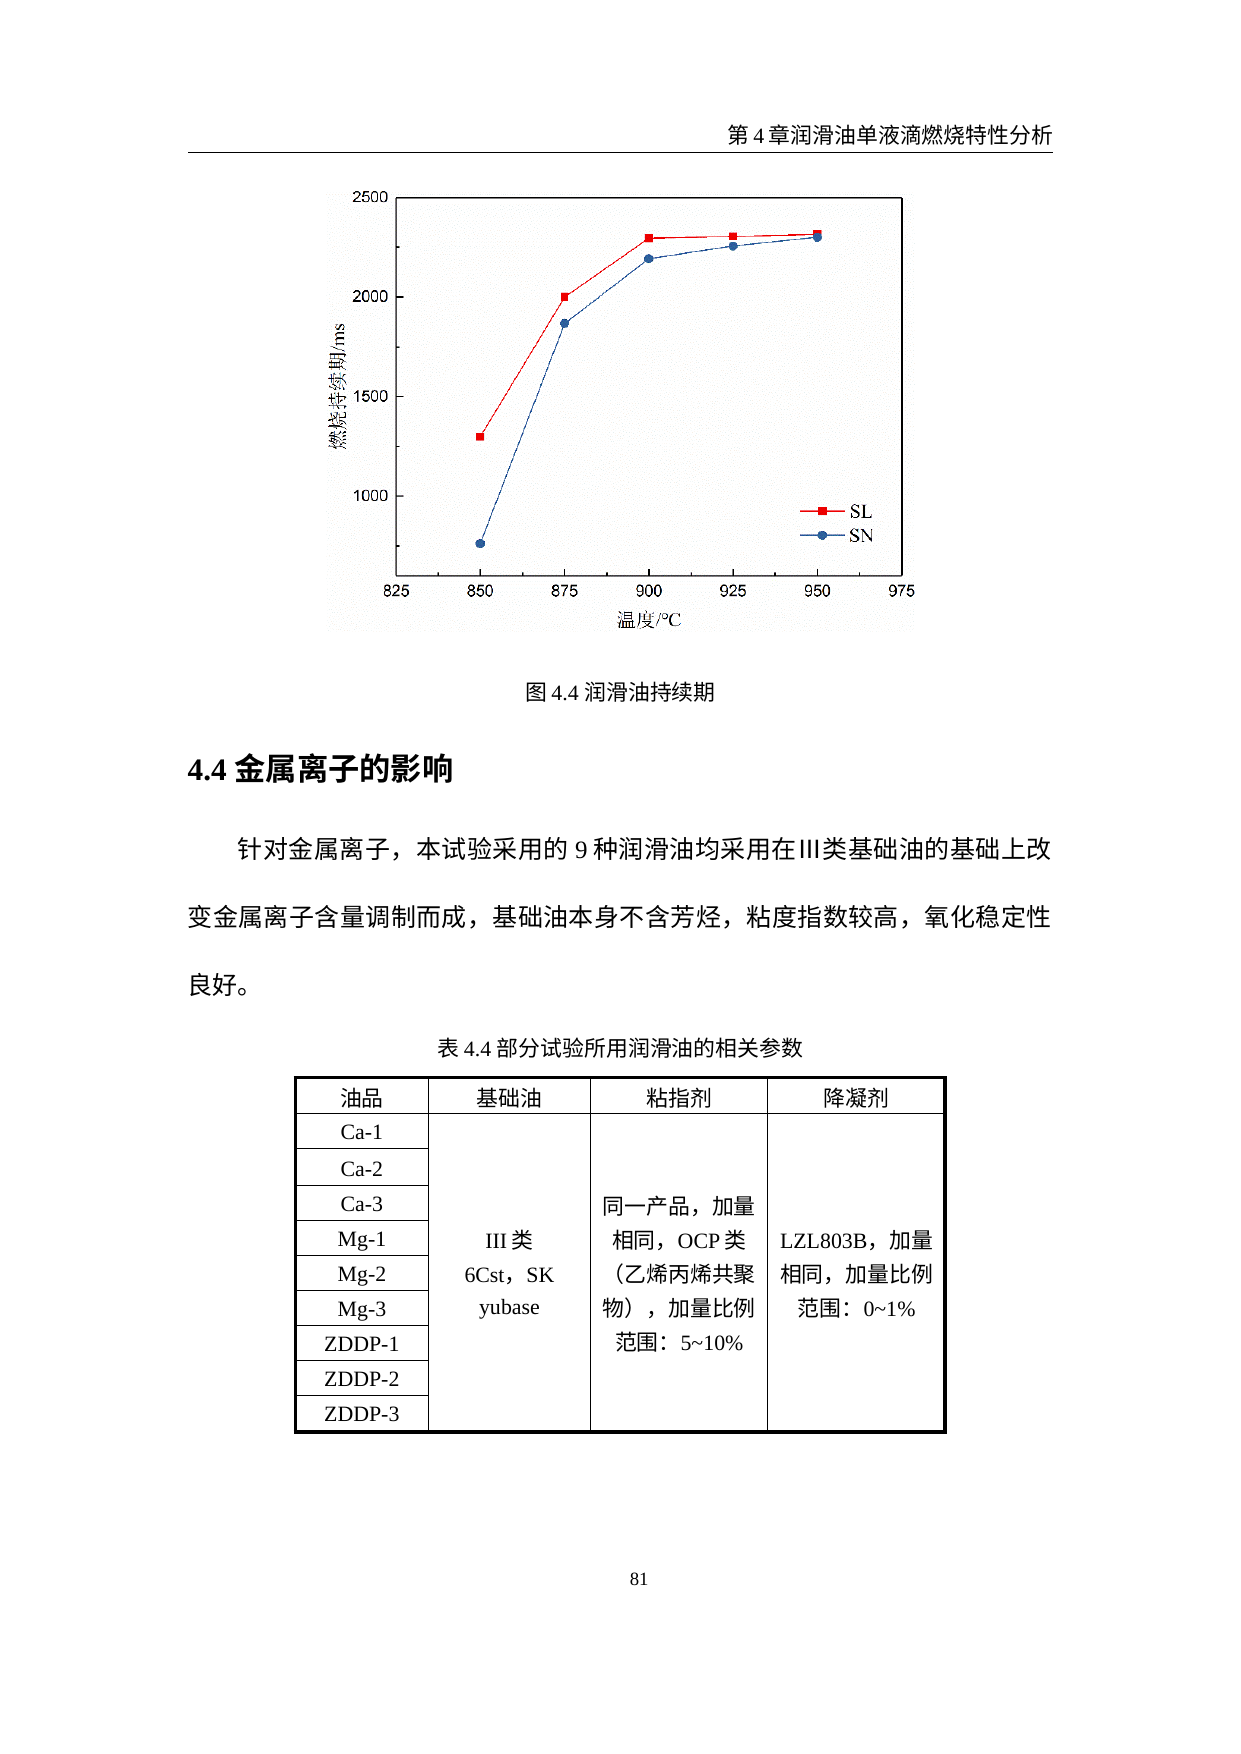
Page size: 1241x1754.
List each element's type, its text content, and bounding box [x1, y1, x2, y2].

text 图4.4 润滑油持续期 [187, 674, 1053, 708]
subtitle 4.4 金属离子的影响 [187, 733, 1053, 801]
table_cell Ca-1 [297, 1114, 428, 1148]
table_cell Ca-3 [297, 1186, 428, 1220]
table_cell Mg-1 [297, 1221, 428, 1255]
table_header 油品 [297, 1079, 428, 1113]
table_cell ZDDP-3 [297, 1396, 428, 1430]
table_header 粘指剂 [591, 1079, 767, 1113]
table_cell III类 6Cst，SK yubase [429, 1114, 590, 1430]
table_cell ZDDP-2 [297, 1361, 428, 1395]
table_cell Mg-2 [297, 1256, 428, 1290]
table_cell Ca-2 [297, 1149, 428, 1185]
table_cell Mg-3 [297, 1291, 428, 1325]
table_cell 同一产品，加量相同，OCP类（乙烯丙烯共聚物），加量比例范围：5~10% [591, 1114, 767, 1430]
table_header 降凝剂 [768, 1079, 943, 1113]
text 表4.4 部分试验所用润滑油的相关参数 [187, 1030, 1053, 1064]
table_cell LZL803B，加量相同，加量比例范围：0~1% [768, 1114, 943, 1430]
table_cell ZDDP-1 [297, 1326, 428, 1360]
picture [325, 186, 916, 632]
table_header 基础油 [429, 1079, 590, 1113]
text 针对金属离子，本试验采用的9种润滑油均采用在Ⅲ类基础油的基础上改变金属离子含量调制而成，基础油本身不含芳烃，粘度指数较高，氧化稳定性良好。 [187, 813, 1053, 1017]
